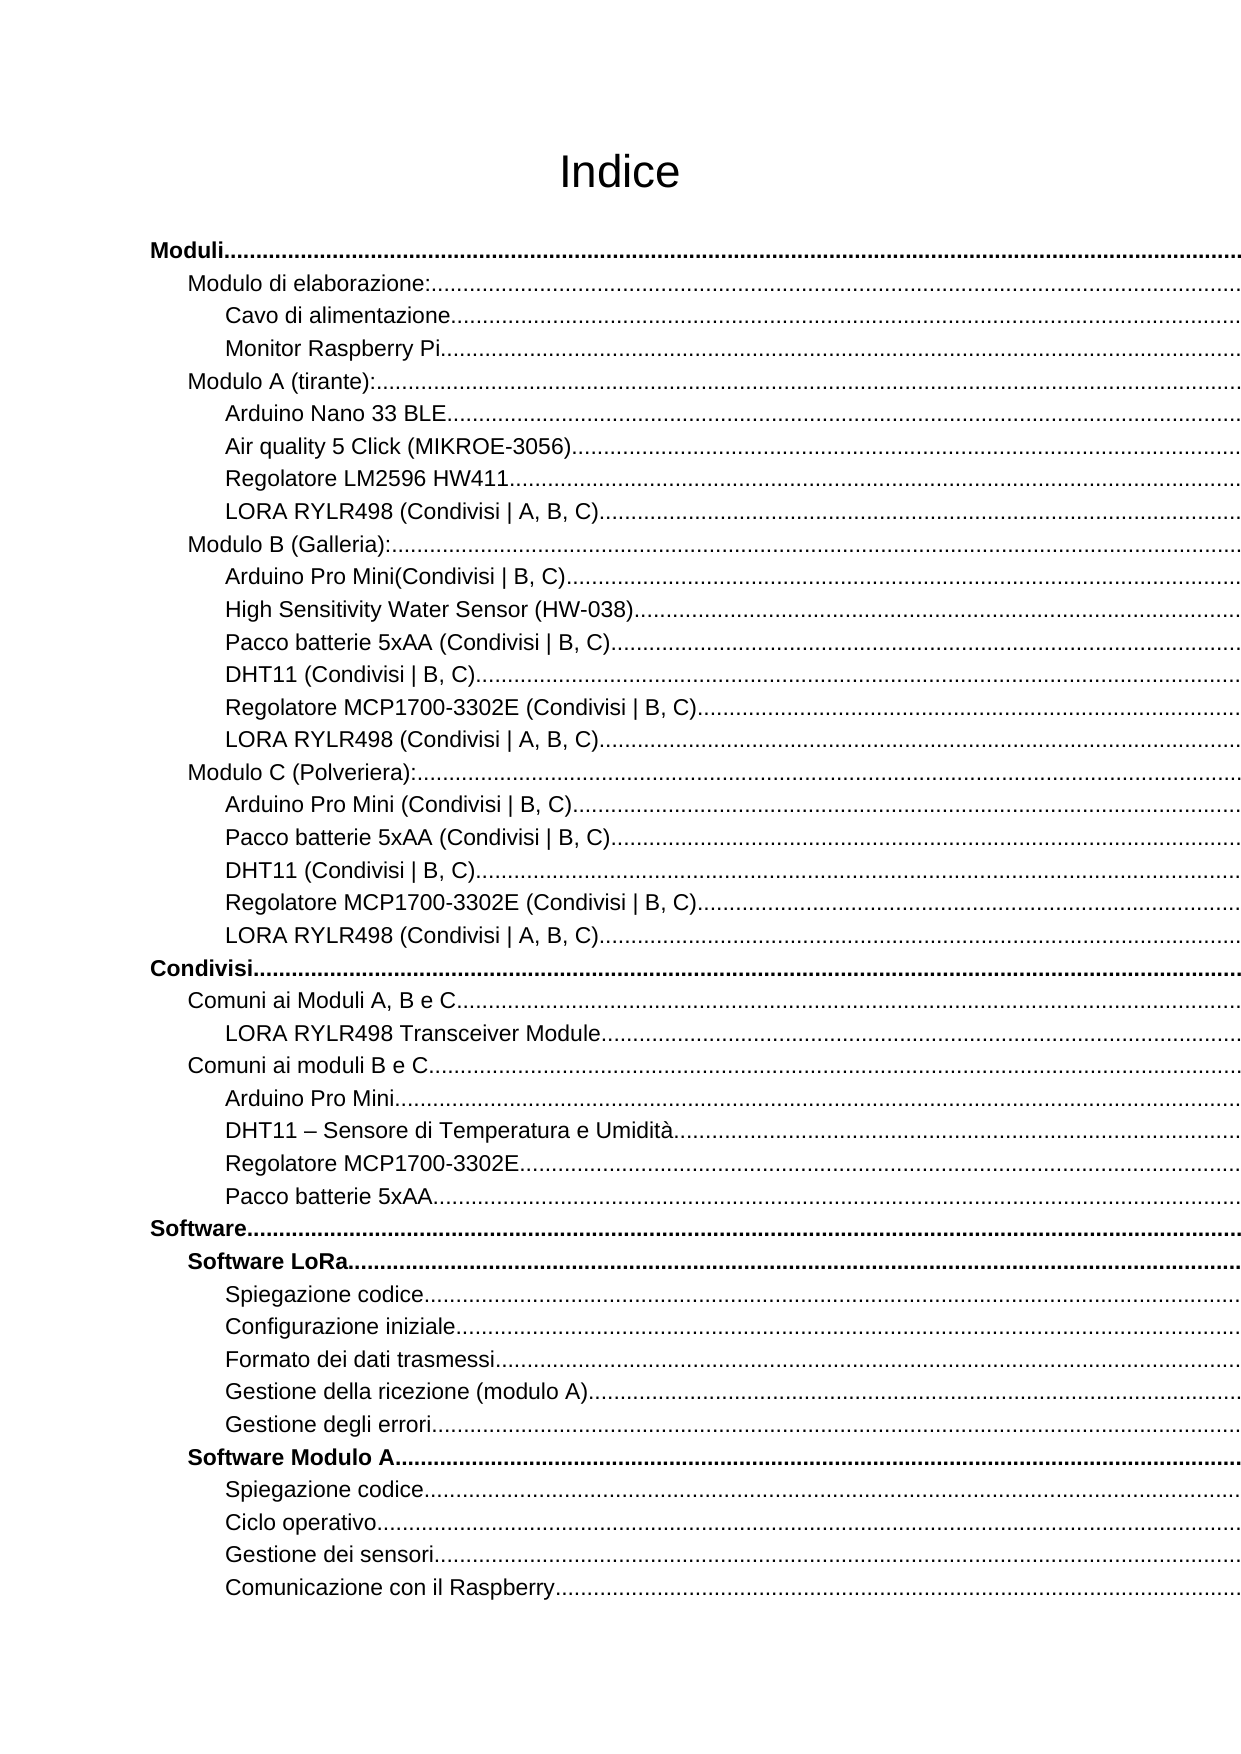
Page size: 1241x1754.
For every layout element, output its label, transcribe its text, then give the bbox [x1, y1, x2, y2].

text Indice [150, 150, 1090, 197]
